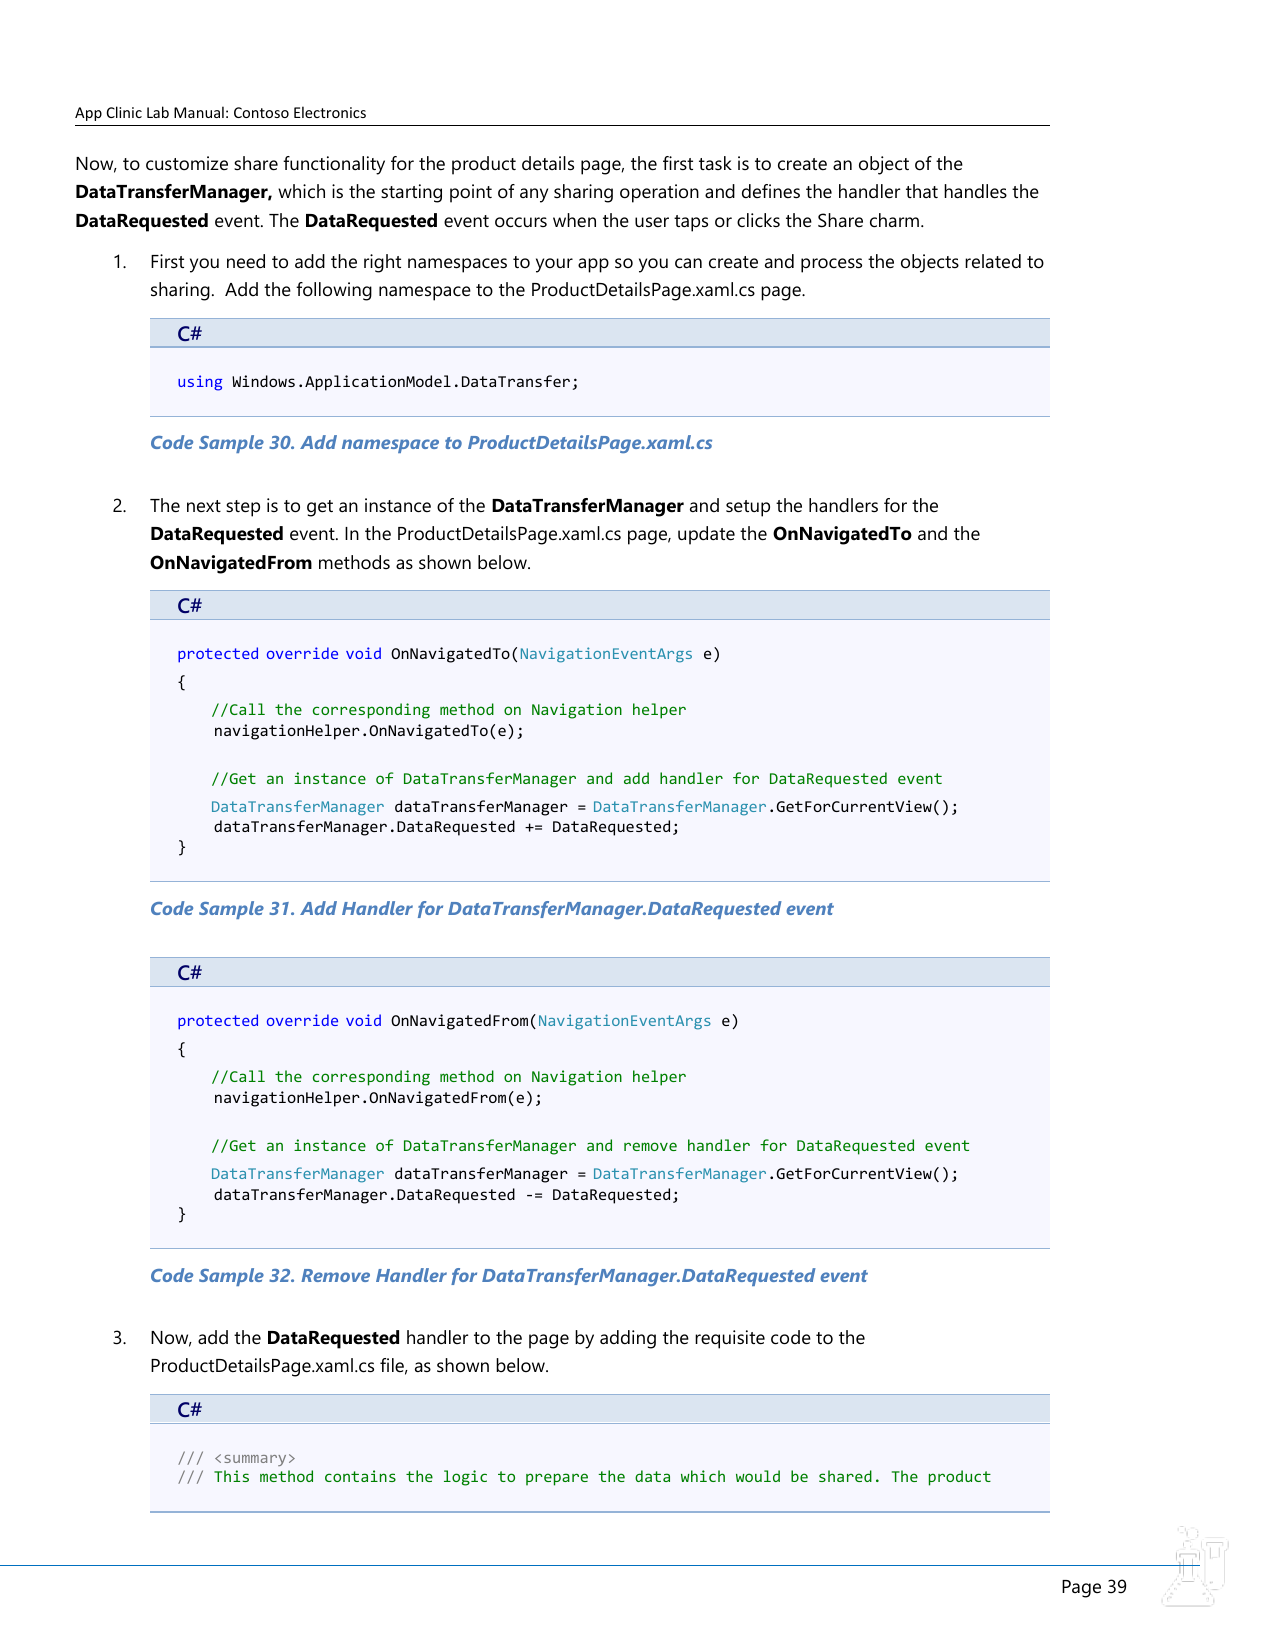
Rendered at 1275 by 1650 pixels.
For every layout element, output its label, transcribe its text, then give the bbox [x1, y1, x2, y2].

table_cell protected override void OnNavigatedFrom(NavigationEventArgs e) { //Call the corresponding method on Navigation helper navigationHelper.OnNavigatedFrom(e); //Get an instance of DataTransferManager and remove handler for DataRequested event DataTransferManager dataTransferManager = DataTransferManager.GetForCurrentView(); dataTransferManager.DataRequested -= DataRequested; } [150, 987, 1050, 1248]
text Code Sample 32. Remove Handler for DataTransferManager.DataRequested event [75, 1262, 1050, 1287]
text Now, to customize share functionality for the product details page, the first task is to create an object of the DataTransferManager, which is the starting point of any sharing operation and defines the handler that handles the DataRequested event. The DataRequested event occurs when the user taps or clicks the Share charm. [75, 150, 1050, 232]
table_header C# [150, 591, 1050, 619]
list The next step is to get an instance of the DataTransferManager and setup the handlers for the DataRequested event. In the ProductDetailsPage.xaml.cs page, update the OnNavigatedTo and the OnNavigatedFrom methods as shown below. [112, 492, 1050, 574]
table_header C# [150, 958, 1050, 986]
table_cell using Windows.ApplicationModel.DataTransfer; [150, 348, 1050, 416]
list Now, add the DataRequested handler to the page by adding the requisite code to the ProductDetailsPage.xaml.cs file, as shown below. [112, 1324, 1050, 1378]
table_header C# [150, 1395, 1050, 1422]
text Code Sample 31. Add Handler for DataTransferManager.DataRequested event [75, 895, 1050, 919]
table_header C# [150, 319, 1050, 346]
list First you need to add the right namespaces to your app so you can create and process the objects related to sharing. Add the following namespace to the ProductDetailsPage.xaml.cs page. [112, 248, 1050, 302]
table_cell protected override void OnNavigatedTo(NavigationEventArgs e) { //Call the corresponding method on Navigation helper navigationHelper.OnNavigatedTo(e); //Get an instance of DataTransferManager and add handler for DataRequested event DataTransferManager dataTransferManager = DataTransferManager.GetForCurrentView(); dataTransferManager.DataRequested += DataRequested; } [150, 620, 1050, 881]
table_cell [150, 1424, 1050, 1511]
text Code Sample 30. Add namespace to ProductDetailsPage.xaml.cs [75, 429, 1050, 454]
